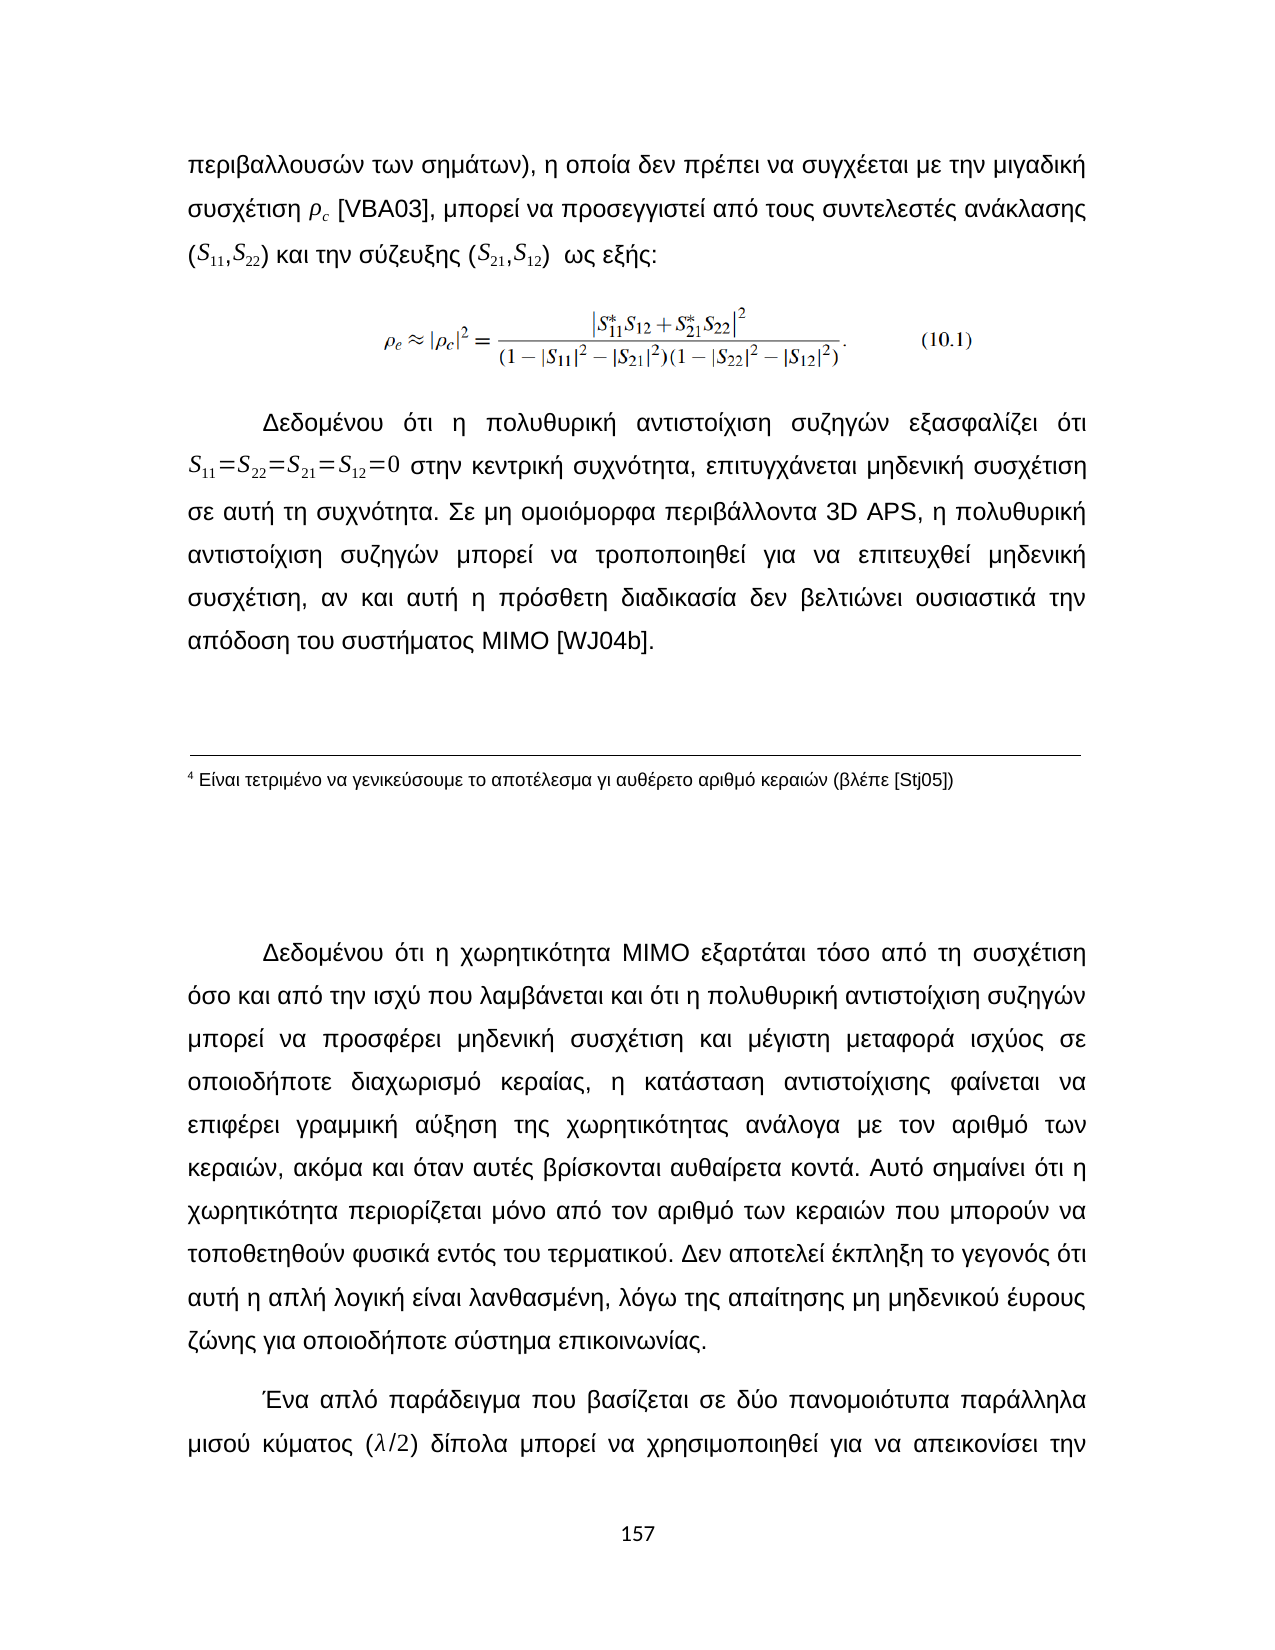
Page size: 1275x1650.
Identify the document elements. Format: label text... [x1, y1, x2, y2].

picture [373, 301, 977, 378]
text 4 Είναι τετριμένο να γενικεύσουμε το αποτέλεσμα γι αυθέρετο αριθμό κεραιών (βλέπε [Stj05]) [187, 759, 1087, 791]
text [187, 1386, 1087, 1457]
picture [187, 745, 1088, 759]
text Δεδομένου ότι η πολυθυρική αντιστοίχιση συζηγών εξασφαλίζει ότι στην κεντρική συχνότητα, επιτυγχάνεται μηδενική συσχέτιση σε αυτή τη συχνότητα. Σε μη ομοιόμορφα περιβάλλοντα 3D APS, η πολυθυρική αντιστοίχιση συζηγών μπορεί να τροποποιηθεί για να επιτευχθεί μηδενική συσχέτιση, αν και αυτή η πρόσθετη διαδικασία δεν βελτιώνει ουσιαστικά την απόδοση του συστήματος MIMO [WJ04b]. [187, 408, 1087, 654]
text Δεδομένου ότι η χωρητικότητα MIMO εξαρτάται τόσο από τη συσχέτιση όσο και από την ισχύ που λαμβάνεται και ότι η πολυθυρική αντιστοίχιση συζηγών μπορεί να προσφέρει μηδενική συσχέτιση και μέγιστη μεταφορά ισχύος σε οποιοδήποτε διαχωρισμό κεραίας, η κατάσταση αντιστοίχισης φαίνεται να επιφέρει γραμμική αύξηση της χωρητικότητας ανάλογα με τον αριθμό των κεραιών, ακόμα και όταν αυτές βρίσκονται αυθαίρετα κοντά. Αυτό σημαίνει ότι η χωρητικότητα περιορίζεται μόνο από τον αριθμό των κεραιών που μπορούν να τοποθετηθούν φυσικά εντός του τερματικού. Δεν αποτελεί έκπληξη το γεγονός ότι αυτή η απλή λογική είναι λανθασμένη, λόγω της απαίτησης μη μηδενικού έυρους ζώνης για οποιοδήποτε σύστημα επικοινωνίας. [187, 938, 1087, 1354]
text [187, 150, 1087, 270]
